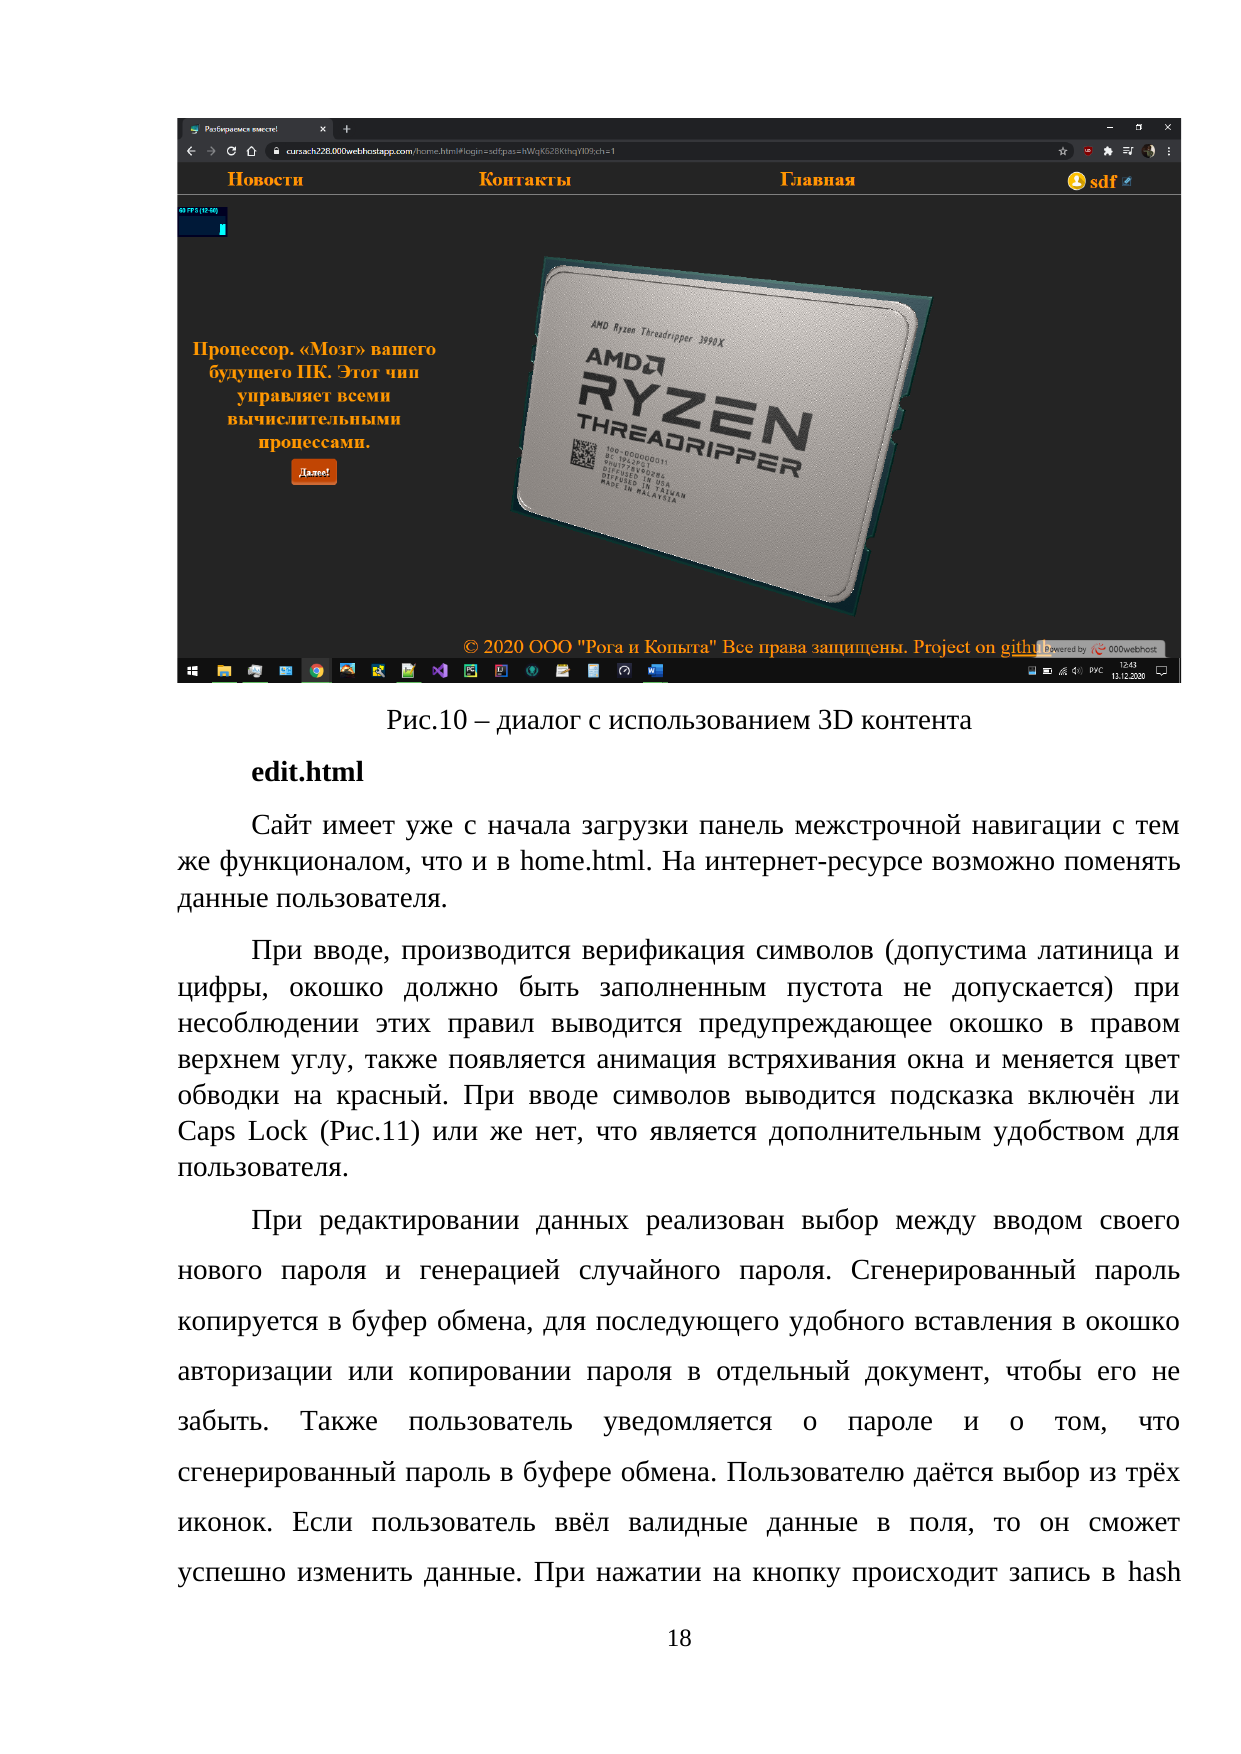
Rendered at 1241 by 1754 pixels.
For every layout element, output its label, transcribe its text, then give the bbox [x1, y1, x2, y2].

text Сайт имеет уже с начала загрузки панель межстрочной навигации с тем же функционалом, что и в home.html. На интернет-ресурсе возможно поменять данные пользователя. [177, 807, 1181, 913]
text Рис.10 – диалог с использованием 3D контента [177, 702, 1181, 735]
text При вводе, производится верификация символов (допустима латиница и цифры, окошко должно быть заполненным пустота не допускается) при несоблюдении этих правил выводится предупреждающее окошко в правом верхнем углу, также появляется анимация встряхивания окна и меняется цвет обводки на красный. При вводе символов выводится подсказка включён ли Caps Lock (Рис.11) или же нет, что является дополнительным удобством для пользователя. [177, 932, 1181, 1183]
picture [177, 118, 1182, 683]
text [177, 1202, 1181, 1588]
text edit.html [177, 754, 1181, 788]
